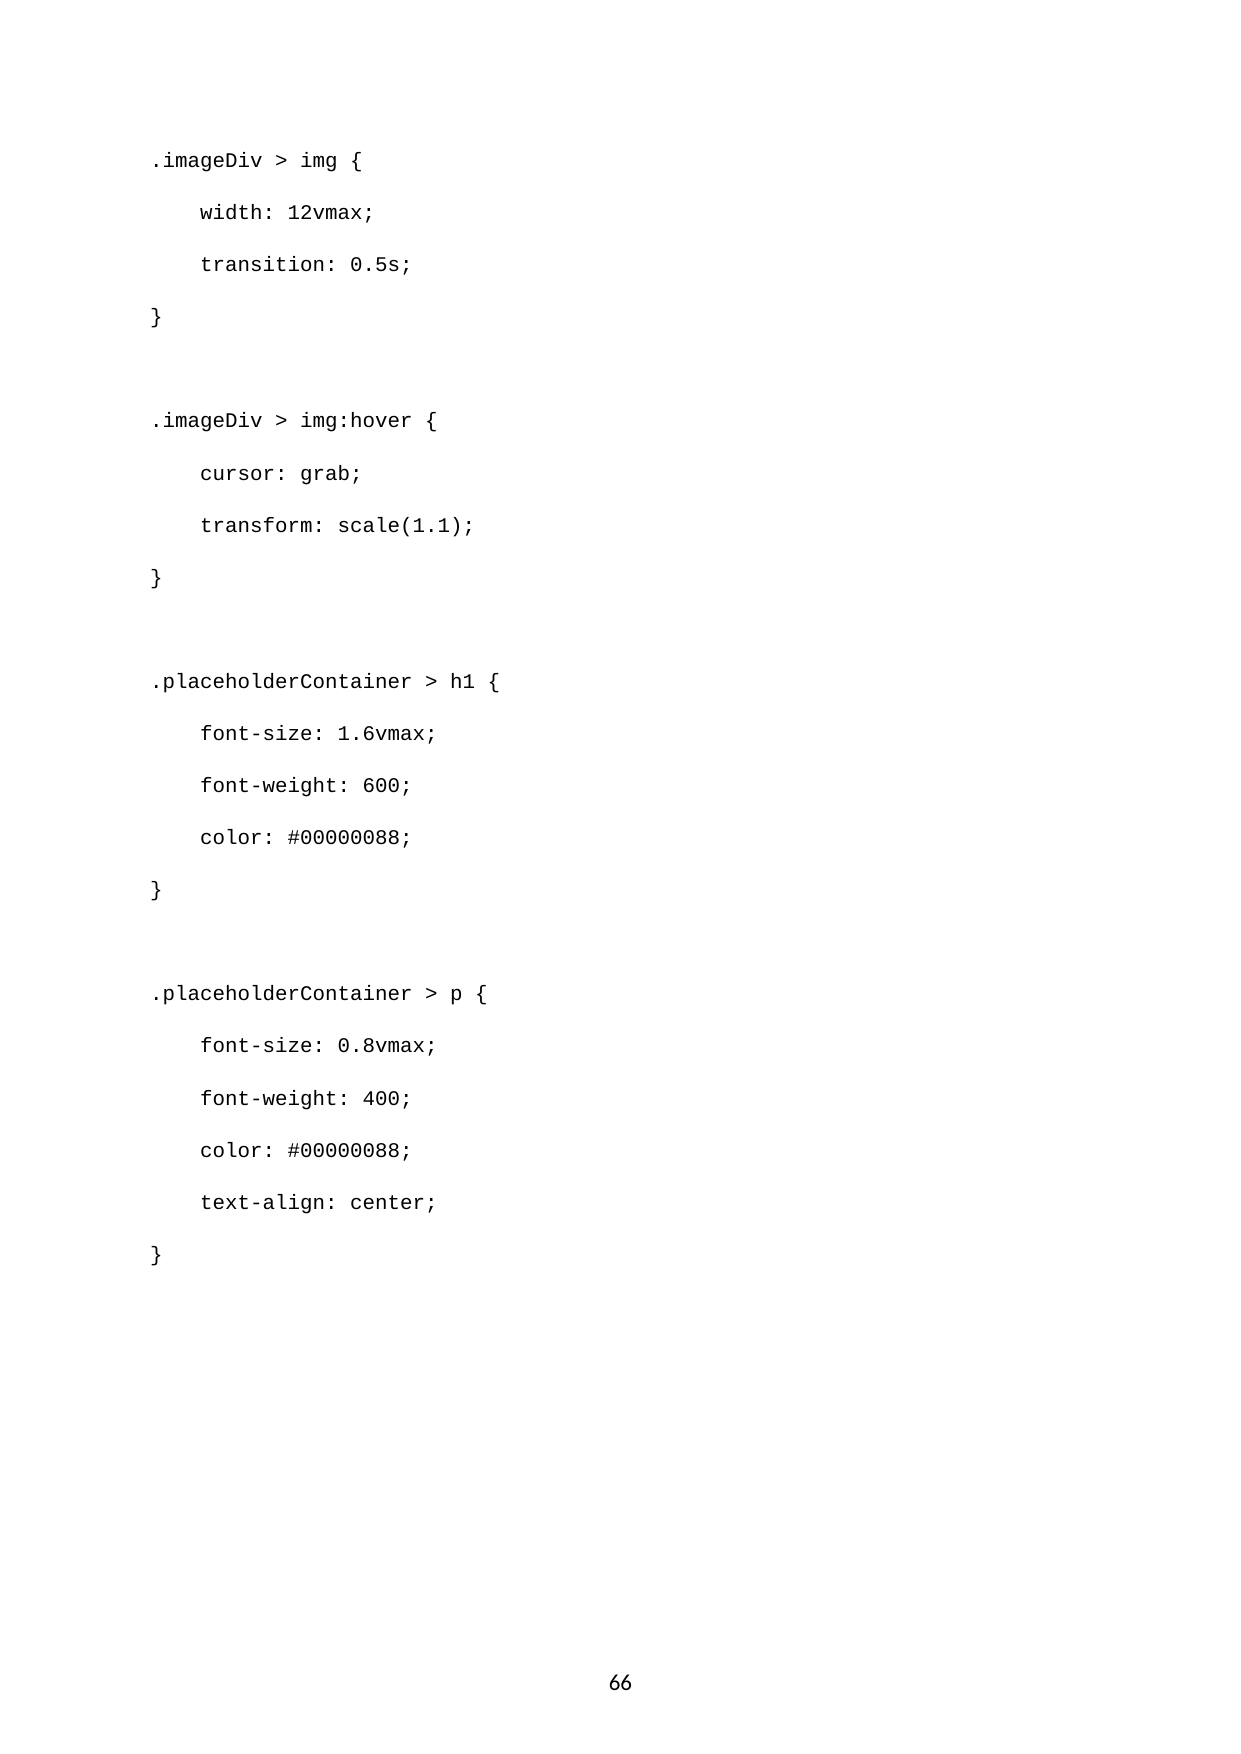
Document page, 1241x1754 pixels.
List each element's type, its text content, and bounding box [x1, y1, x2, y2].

text cursor: grab; [150, 462, 1090, 486]
text color: #00000088; [150, 1139, 1090, 1163]
text .imageDiv > img:hover { [150, 410, 1090, 434]
text .placeholderContainer > p { [150, 983, 1090, 1007]
text font-size: 1.6vmax; [150, 723, 1090, 747]
text .imageDiv > img { [150, 150, 1090, 174]
text } [150, 306, 1090, 330]
text width: 12vmax; [150, 202, 1090, 226]
text color: #00000088; [150, 827, 1090, 851]
text } [150, 567, 1090, 590]
text font-weight: 400; [150, 1087, 1090, 1111]
text .placeholderContainer > h1 { [150, 671, 1090, 694]
text font-size: 0.8vmax; [150, 1035, 1090, 1059]
text transition: 0.5s; [150, 254, 1090, 278]
text transform: scale(1.1); [150, 514, 1090, 538]
text } [150, 879, 1090, 903]
text font-weight: 600; [150, 775, 1090, 799]
text text-align: center; [150, 1192, 1090, 1215]
text } [150, 1244, 1090, 1267]
